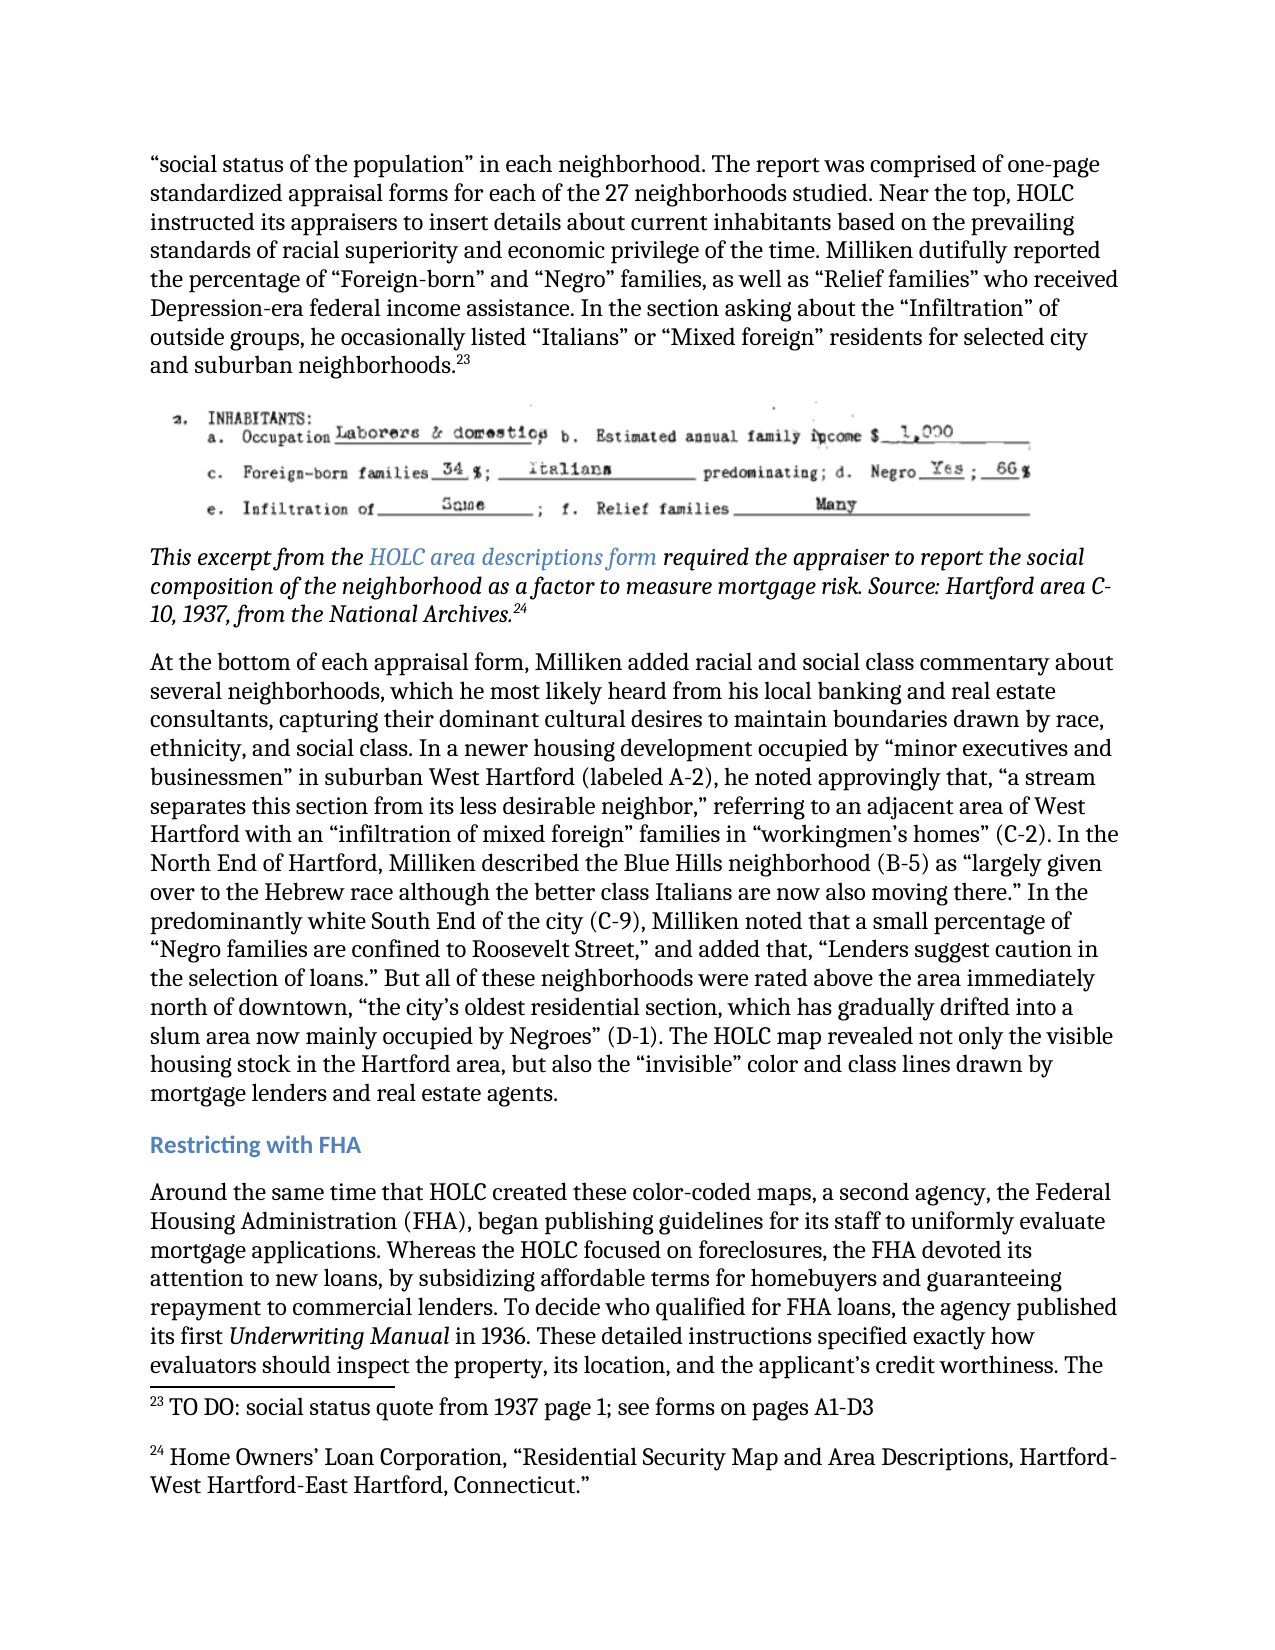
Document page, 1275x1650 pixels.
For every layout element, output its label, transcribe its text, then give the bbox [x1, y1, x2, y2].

text At the bottom of each appraisal form, Milliken added racial and social class commentary about several neighborhoods, which he most likely heard from his local banking and real estate consultants, capturing their dominant cultural desires to maintain boundaries drawn by race, ethnicity, and social class. In a newer housing development occupied by “minor executives and businessmen” in suburban West Hartford (labeled A-2), he noted approvingly that, “a stream separates this section from its less desirable neighbor,” referring to an adjacent area of West Hartford with an “infiltration of mixed foreign” families in “workingmen’s homes” (C-2). In the North End of Hartford, Milliken described the Blue Hills neighborhood (B-5) as “largely given over to the Hebrew race although the better class Italians are now also moving there.” In the predominantly white South End of the city (C-9), Milliken noted that a small percentage of “Negro families are confined to Roosevelt Street,” and added that, “Lenders suggest caution in the selection of loans.” But all of these neighborhoods were rated above the area immediately north of downtown, “the city’s oldest residential section, which has gradually drifted into a slum area now mainly occupied by Negroes” (D-1). The HOLC map revealed not only the visible housing stock in the Hartford area, but also the “invisible” color and class lines drawn by mortgage lenders and real estate agents. [150, 648, 1125, 1108]
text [150, 150, 1125, 380]
text This excerpt from the HOLC area descriptions form required the appraiser to report the social composition of the neighborhood as a factor to measure mortgage risk. Source: Hartford area C-10, 1937, from the National Archives. [150, 543, 1125, 629]
picture [168, 398, 1044, 522]
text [150, 1178, 1125, 1379]
subtitle Restricting with FHA [150, 1129, 1125, 1159]
